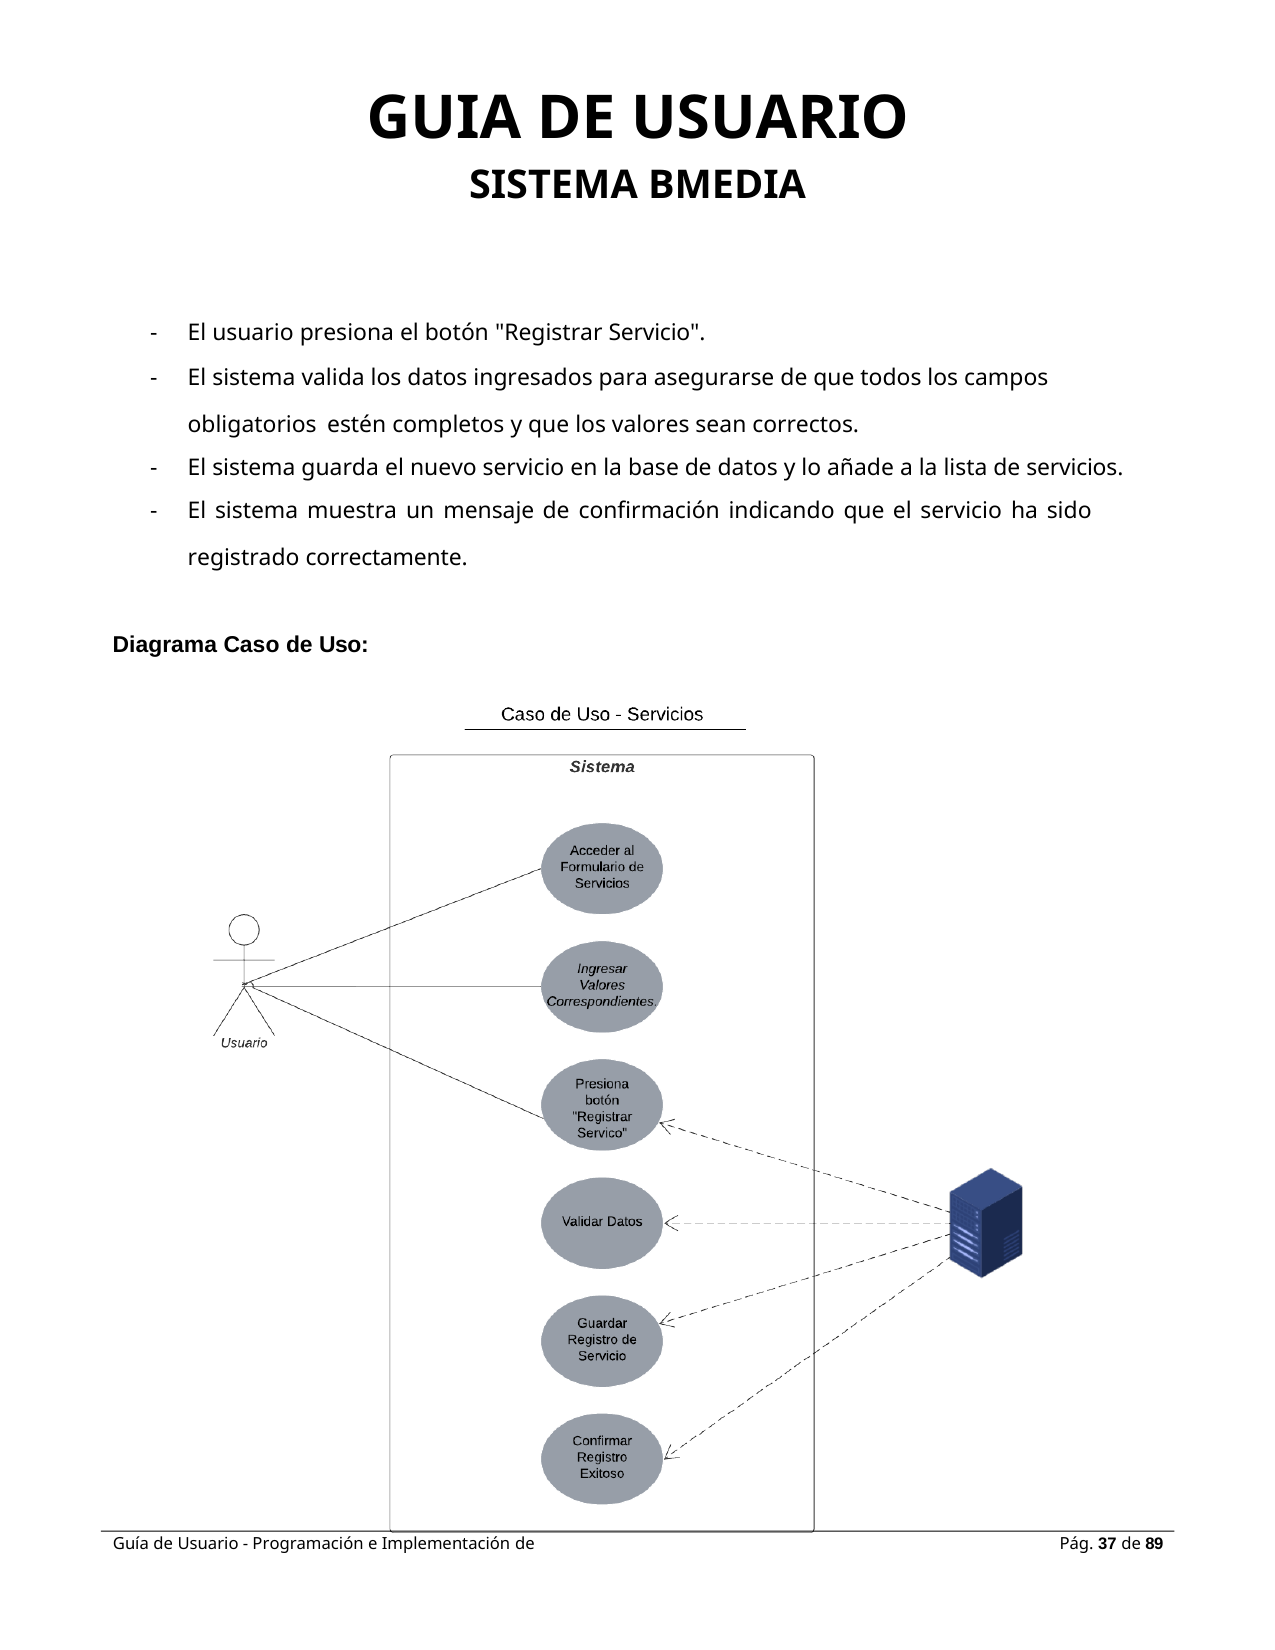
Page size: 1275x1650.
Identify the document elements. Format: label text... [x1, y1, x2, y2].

picture [212, 706, 1023, 1530]
list El sistema muestra un mensaje de confirmación indicando que el servicio ha sido registrado correctamente. [150, 494, 1163, 572]
text Diagrama Caso de Uso: [112, 631, 1175, 658]
list El usuario presiona el botón "Registrar Servicio". [150, 316, 1175, 347]
list El sistema valida los datos ingresados para asegurarse de que todos los campos obligatorios estén completos y que los valores sean correctos. [150, 361, 1163, 439]
list El sistema guarda el nuevo servicio en la base de datos y lo añade a la lista de servicios. [150, 454, 1175, 481]
